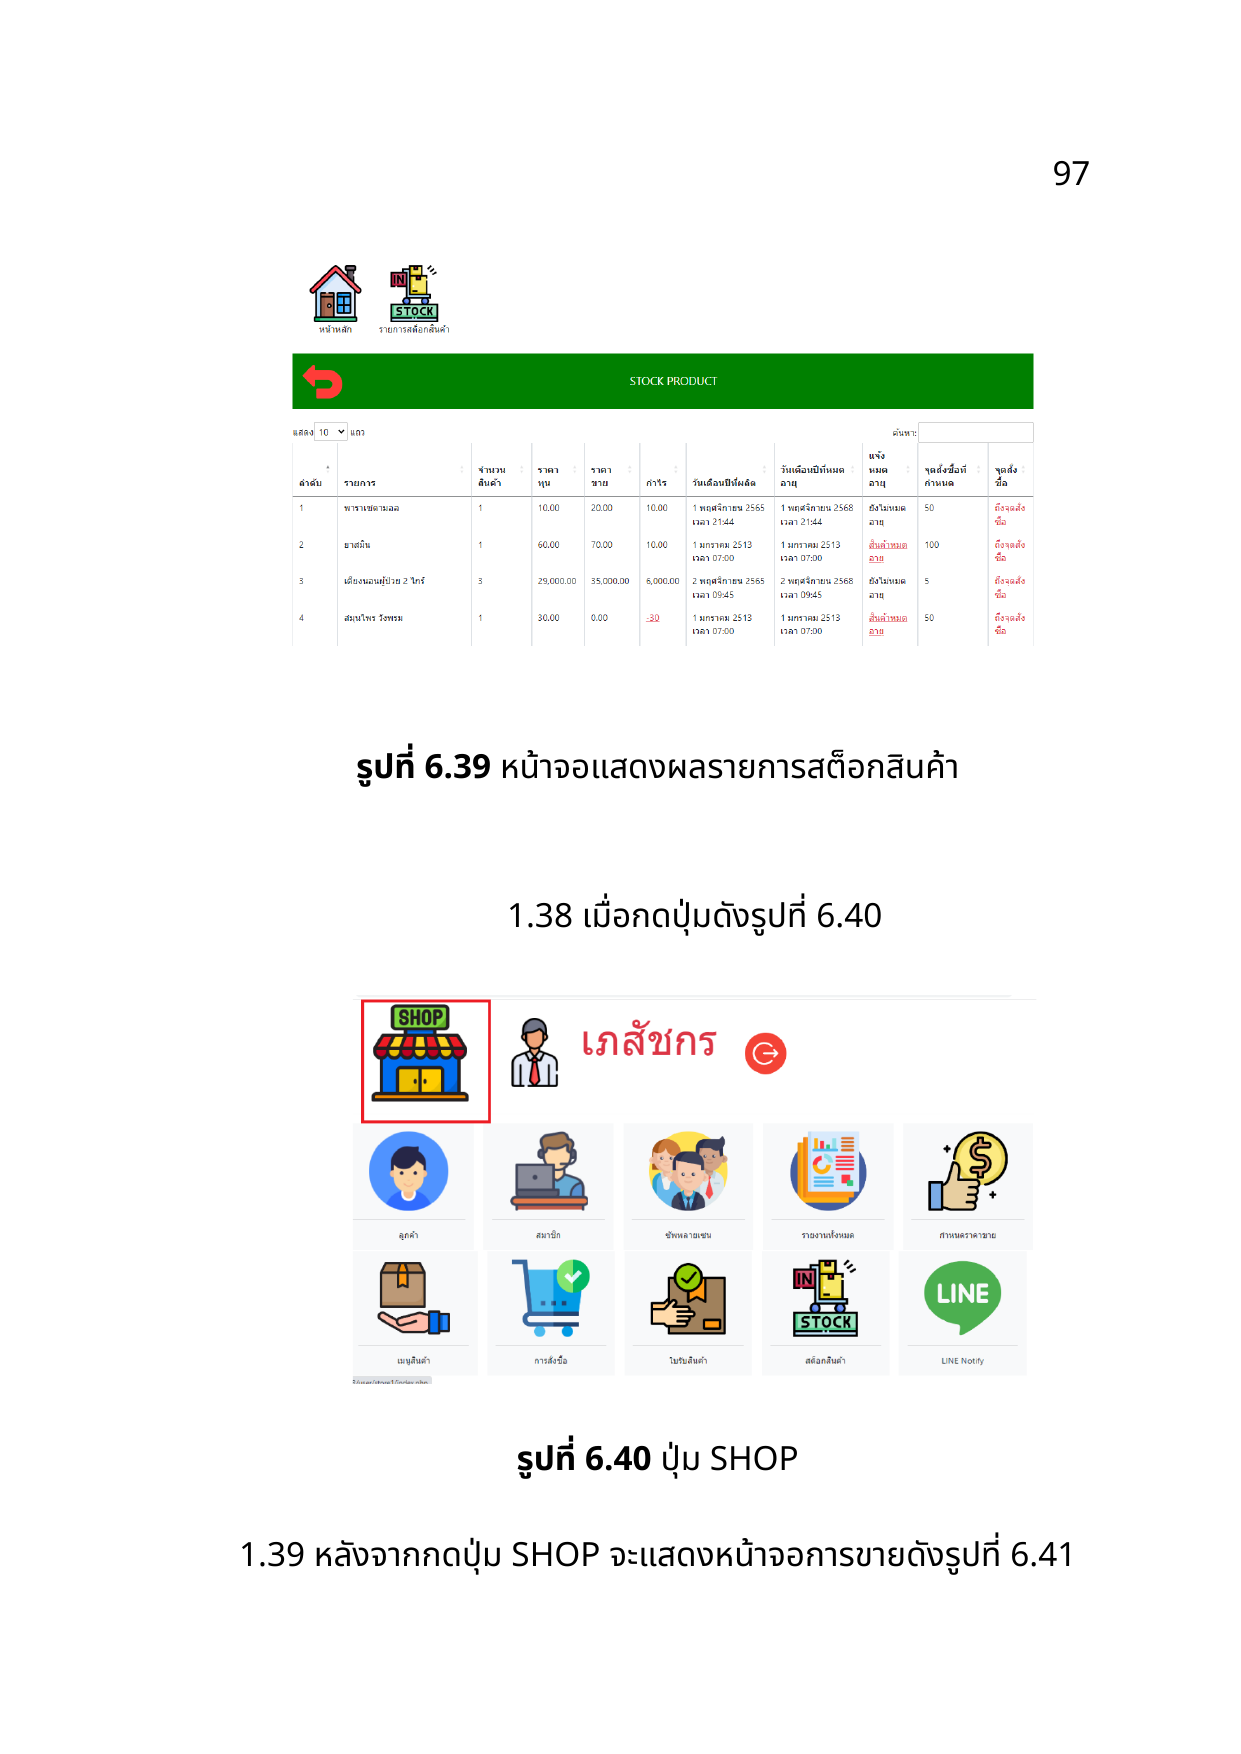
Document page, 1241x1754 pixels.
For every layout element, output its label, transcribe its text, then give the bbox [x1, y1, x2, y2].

text 1.38 เมื่อกดปุ่มดังรูปที่ 6.40 [299, 892, 1090, 942]
text รูปที่ 6.40 ปุ่ม SHOP [225, 1435, 1090, 1485]
picture [352, 995, 1037, 1384]
picture [268, 240, 1047, 646]
text 1.39 หลังจากกดปุ่ม SHOP จะแสดงหน้าจอการขายดังรูปที่ 6.41 [225, 1531, 1090, 1581]
text รูปที่ 6.39 หน้าจอแสดงผลรายการสต็อกสินค้า [225, 743, 1090, 794]
